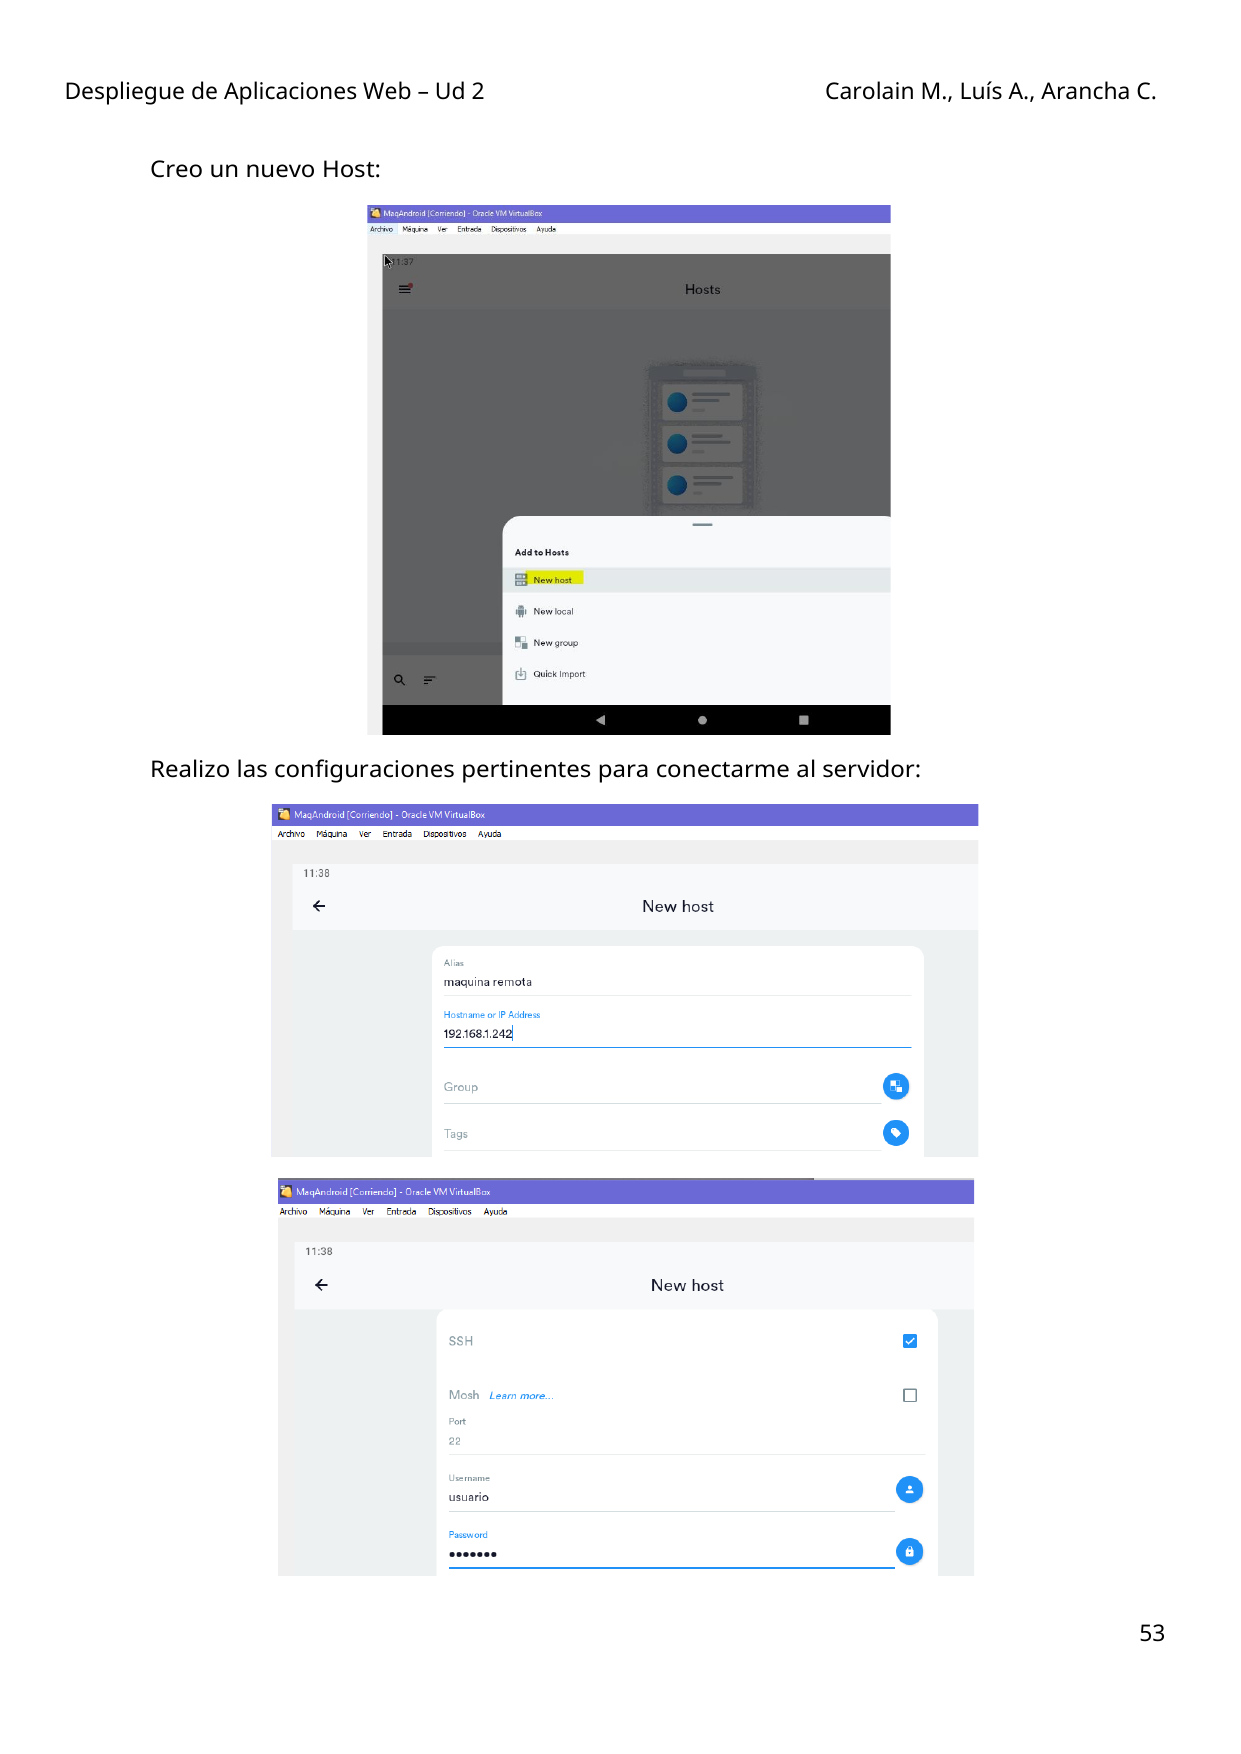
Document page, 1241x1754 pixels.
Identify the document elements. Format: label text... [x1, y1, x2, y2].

text Creo un nuevo Host: [150, 153, 1165, 184]
picture [278, 1178, 975, 1576]
picture [367, 205, 891, 735]
picture [271, 804, 979, 1157]
